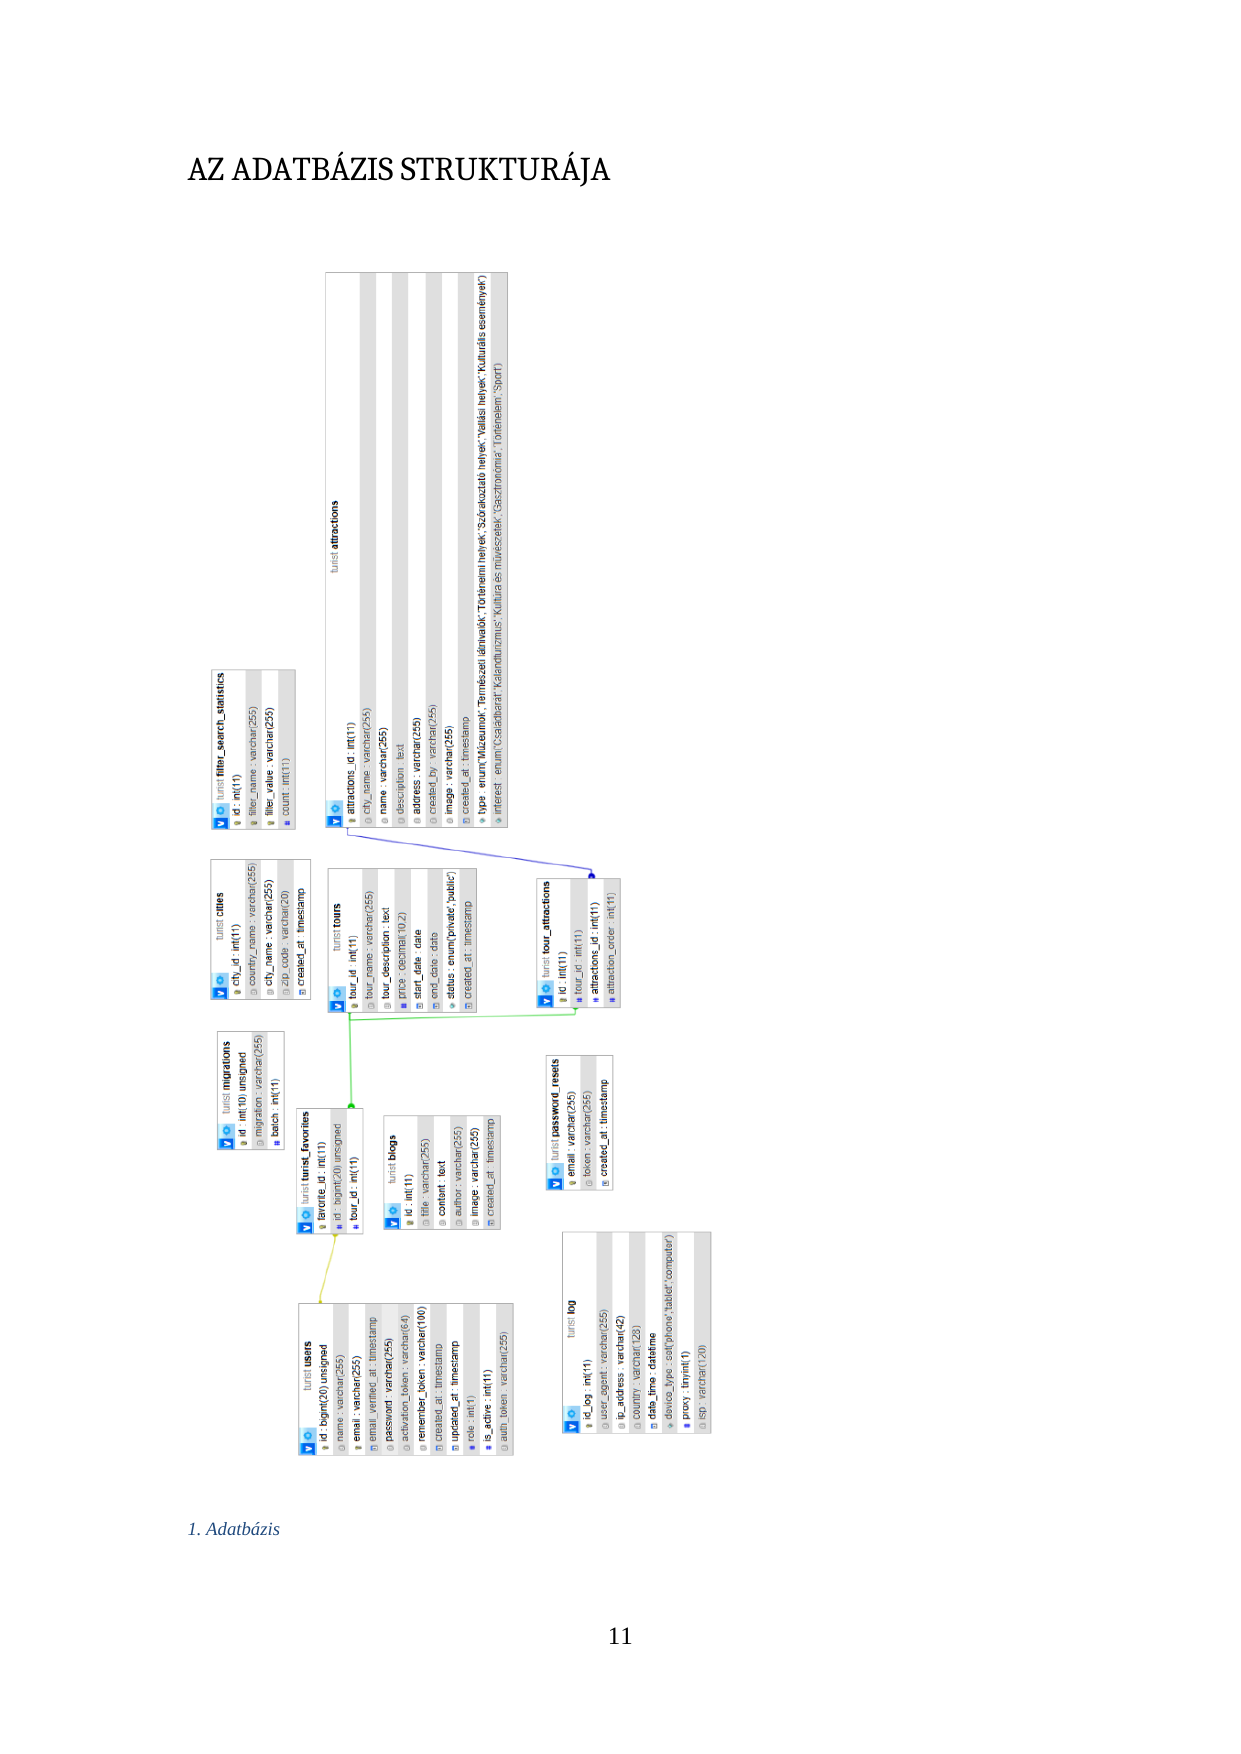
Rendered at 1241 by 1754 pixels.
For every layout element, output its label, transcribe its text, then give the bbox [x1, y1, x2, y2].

picture [188, 204, 779, 1505]
subtitle AZ ADATBÁZIS STRUKTURÁJA [187, 150, 1053, 188]
text 1. Adatbázis [187, 1518, 1053, 1540]
